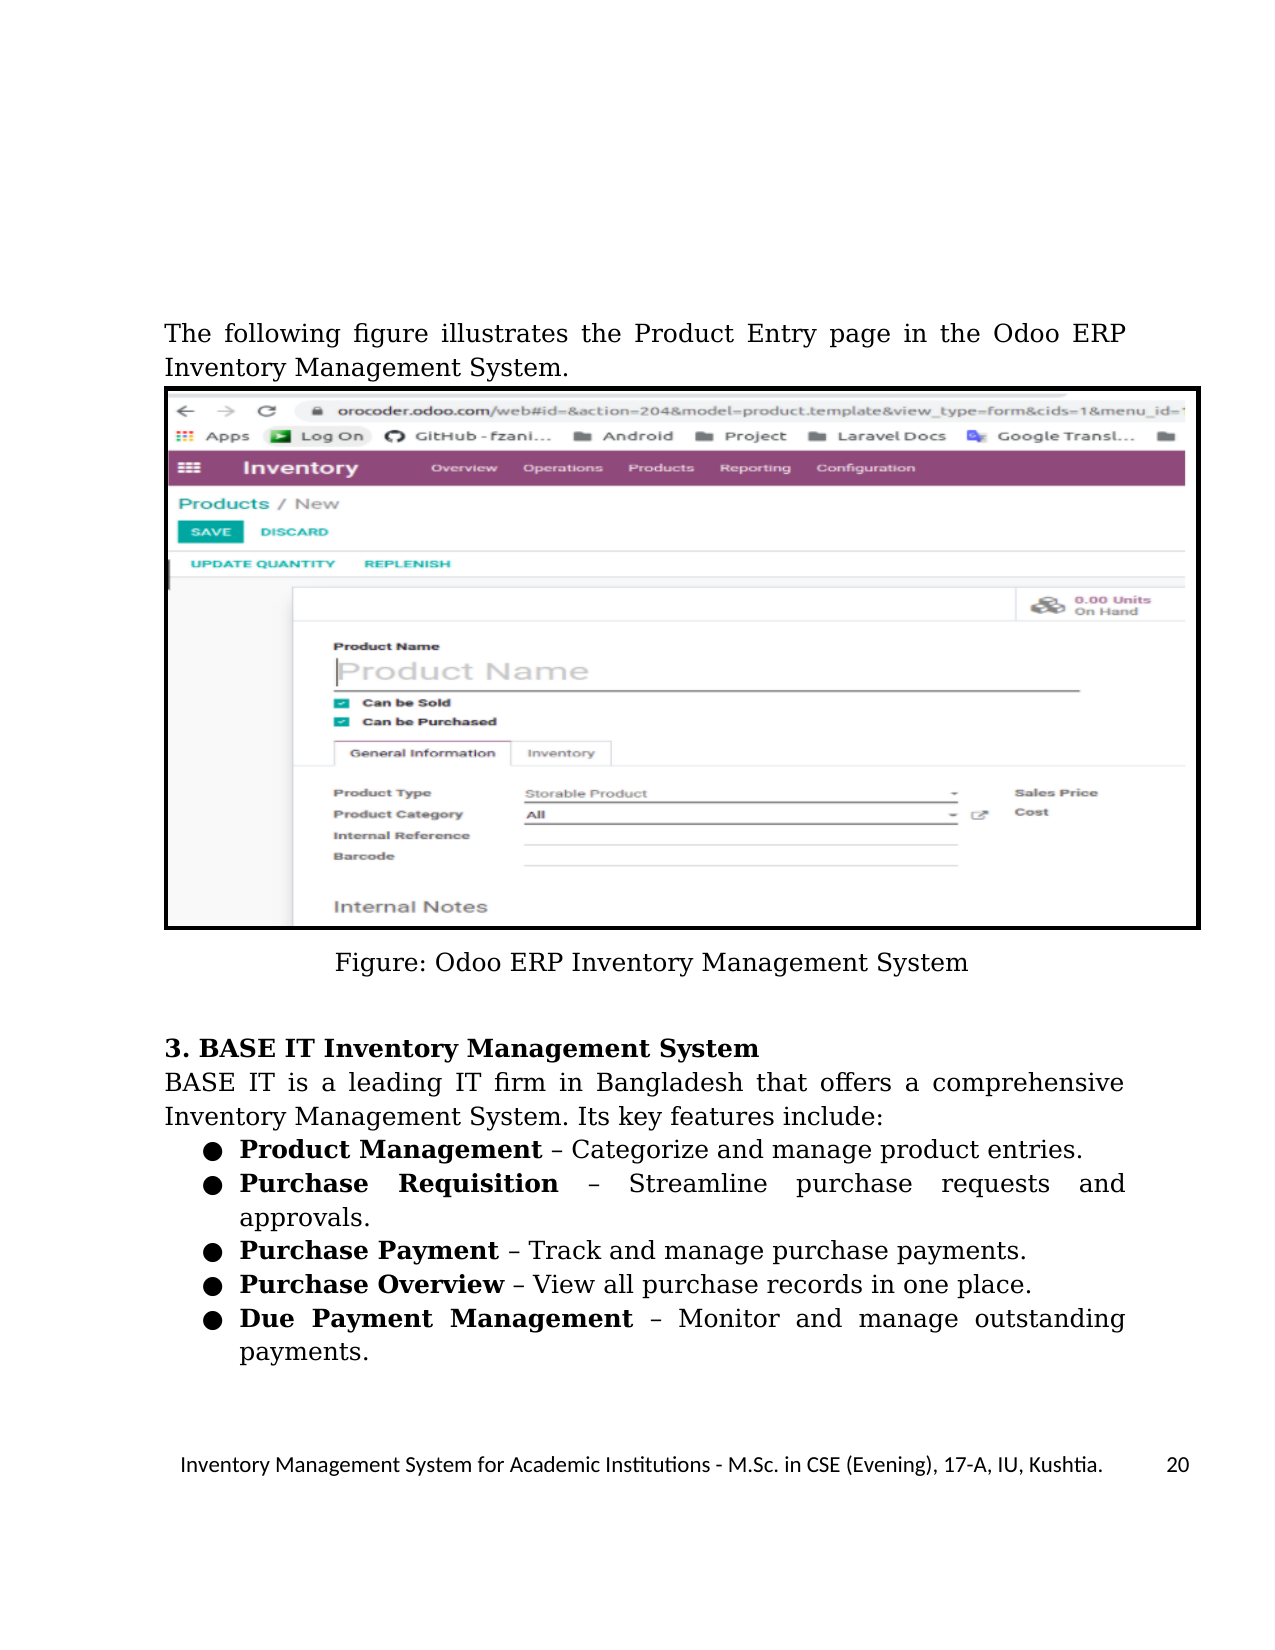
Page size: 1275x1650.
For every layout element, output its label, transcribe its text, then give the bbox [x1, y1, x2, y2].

list Purchase Payment – Track and manage purchase payments. [202, 1236, 1126, 1266]
text BASE IT is a leading IT firm in Bangladesh that offers a comprehensive Inventory Management System. Its key features include: [164, 1068, 1126, 1131]
list Purchase Requisition – Streamline purchase requests and approvals. [202, 1169, 1126, 1232]
text Figure: Odoo ERP Inventory Management System [334, 948, 1188, 977]
list Product Management – Categorize and manage product entries. [202, 1135, 1126, 1165]
picture [168, 391, 1196, 926]
text The following figure illustrates the Product Entry page in the Odoo ERP Inventory Management System. [164, 319, 1127, 382]
list Purchase Overview – View all purchase records in one place. [202, 1270, 1126, 1299]
list Due Payment Management – Monitor and manage outstanding payments. [202, 1304, 1126, 1367]
text 3. BASE IT Inventory Management System [164, 1034, 1126, 1064]
